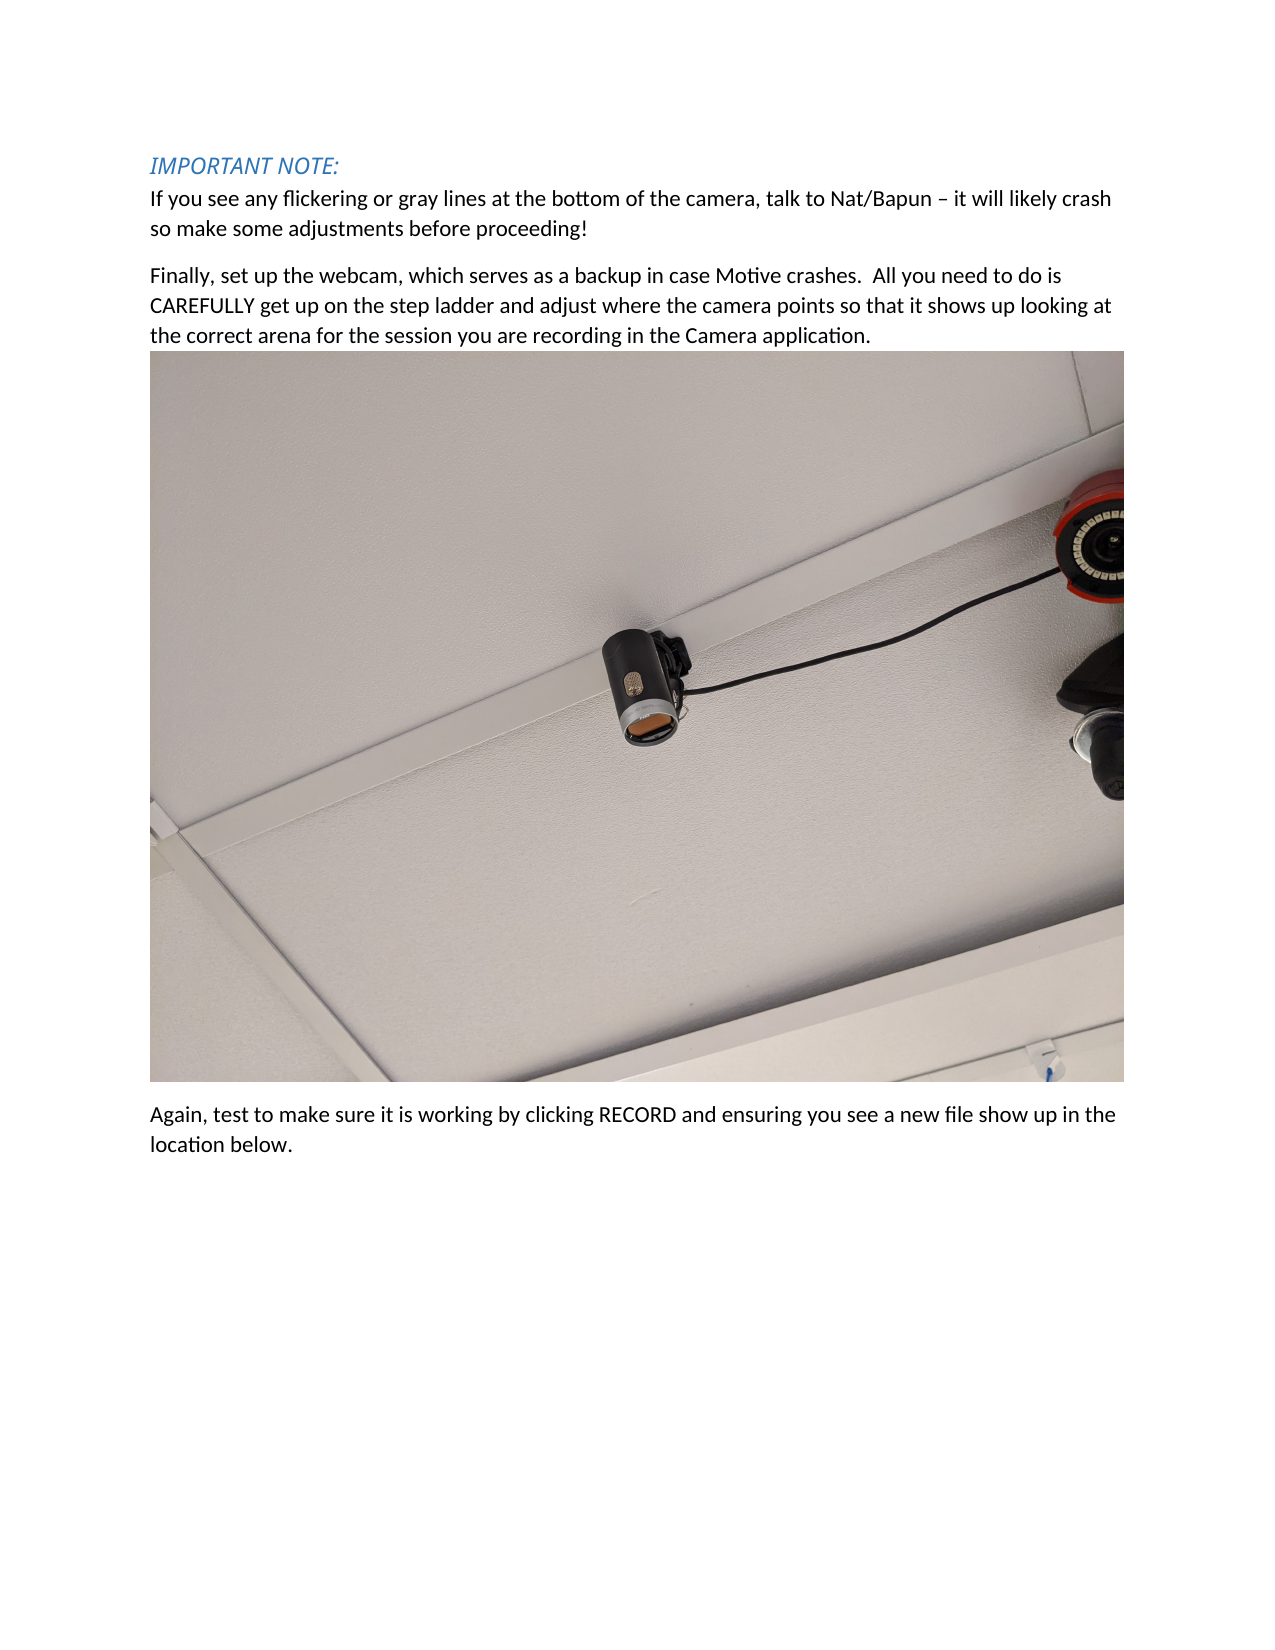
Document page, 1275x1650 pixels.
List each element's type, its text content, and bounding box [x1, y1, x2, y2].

picture [150, 351, 1124, 1082]
text Again, test to make sure it is working by clicking RECORD and ensuring you see a new file show up in the location below. [150, 1100, 1125, 1158]
subtitle IMPORTANT NOTE: [150, 150, 1125, 181]
text If you see any flickering or gray lines at the bottom of the camera, talk to Nat/Bapun – it will likely crash so make some adjustments before proceeding! [150, 184, 1125, 242]
